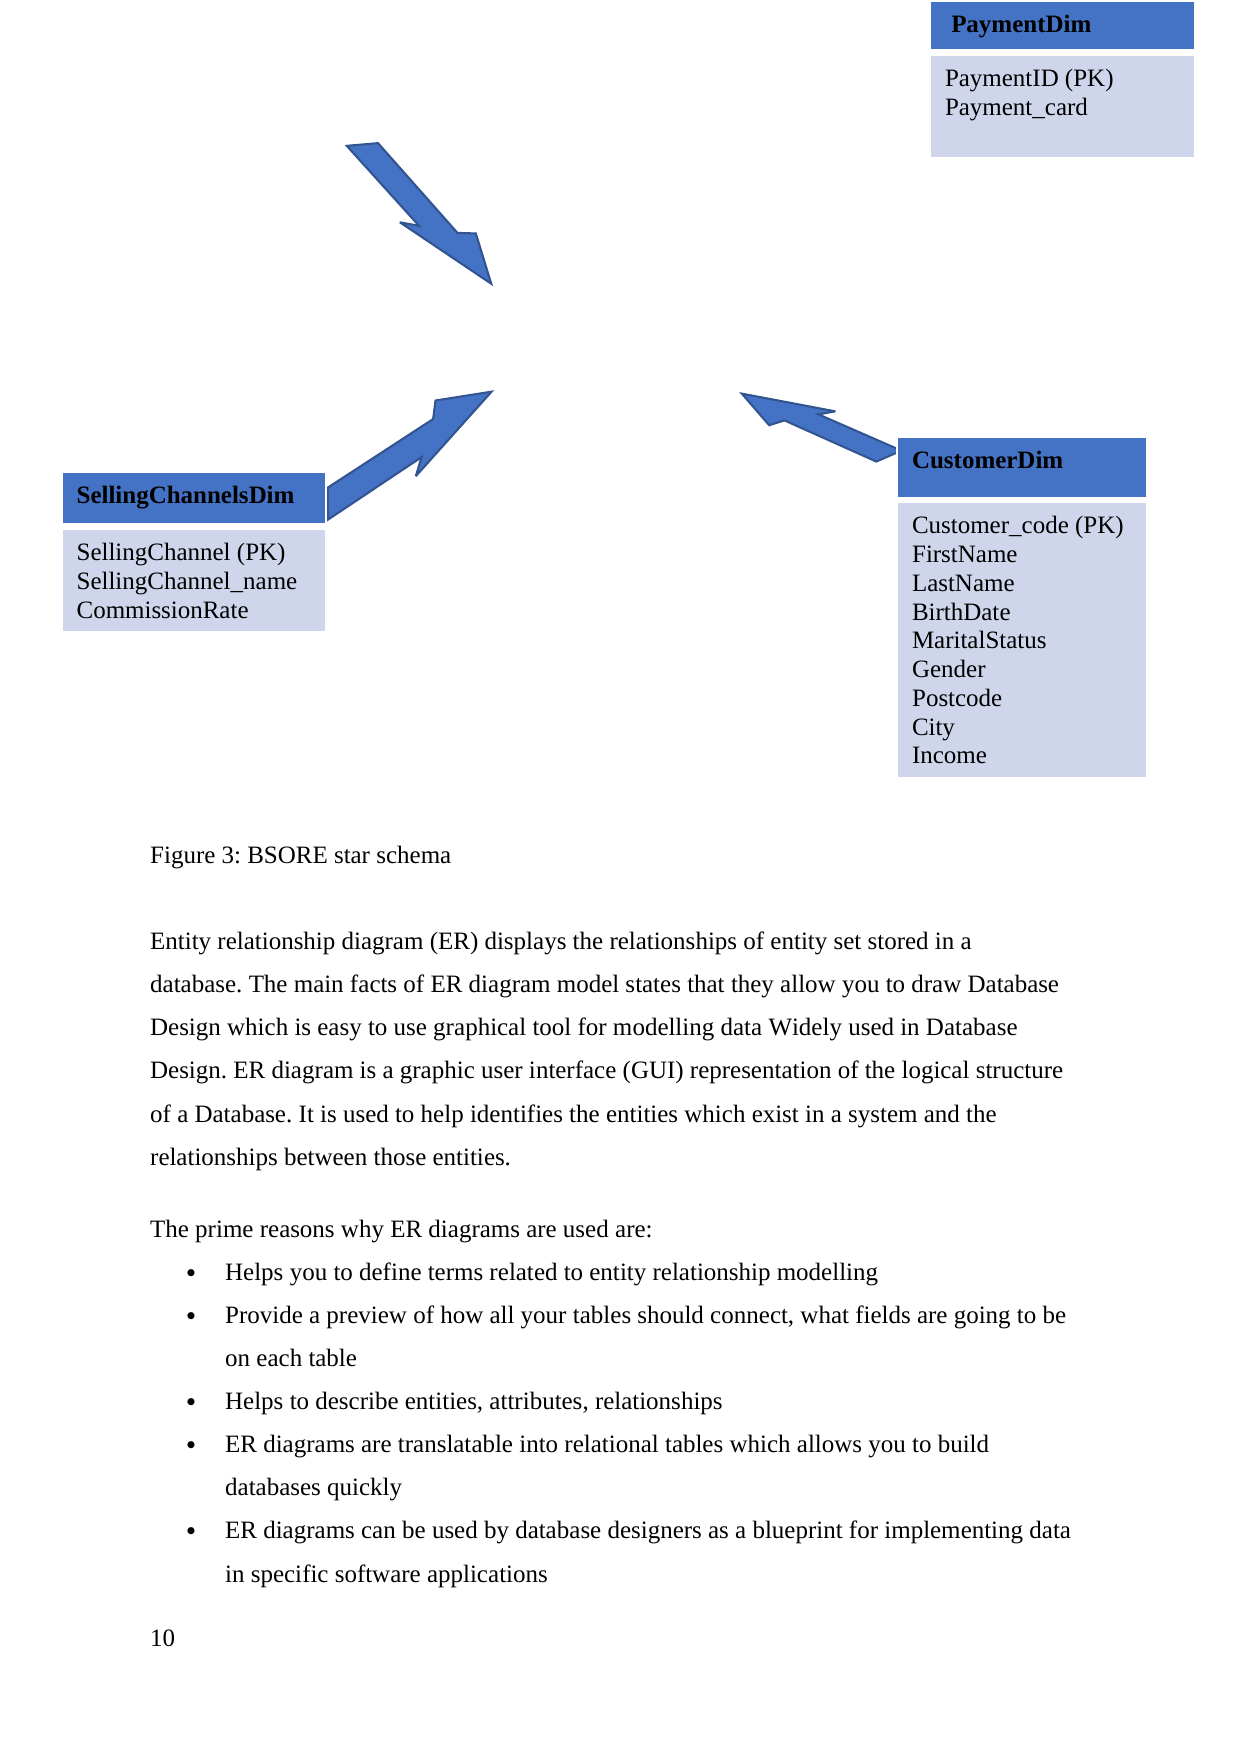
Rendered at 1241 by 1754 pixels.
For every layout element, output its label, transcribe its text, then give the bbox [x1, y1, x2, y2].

table_cell PaymentID (PK) Payment_card [931, 56, 1194, 157]
table_header PaymentDim [931, 2, 1194, 49]
table_cell Customer_code (PK) FirstName LastName BirthDate MaritalStatus Gender Postcode City Income [898, 503, 1146, 777]
table_cell SellingChannel (PK) SellingChannel_name CommissionRate [63, 530, 325, 631]
text Figure 3: BSORE star schema [150, 840, 1090, 869]
list ER diagrams are translatable into relational tables which allows you to build databases quickly [187, 1429, 1090, 1501]
text The prime reasons why ER diagrams are used are: [150, 1214, 1090, 1242]
text Entity relationship diagram (ER) displays the relationships of entity set stored in a database. The main facts of ER diagram model states that they allow you to draw Database Design which is easy to use graphical tool for modelling data Widely used in Database Design. ER diagram is a graphic user interface (GUI) representation of the logical structure of a Database. It is used to help identifies the entities which exist in a system and the relationships between those entities. [150, 926, 1090, 1171]
table_header SellingChannelsDim [63, 473, 325, 523]
list Helps to describe entities, attributes, relationships [187, 1386, 1090, 1415]
list ER diagrams can be used by database designers as a blueprint for implementing data in specific software applications [187, 1516, 1090, 1587]
list Helps you to define terms related to entity relationship modelling [187, 1257, 1090, 1286]
table_header CustomerDim [898, 438, 1146, 497]
list Provide a preview of how all your tables should connect, what fields are going to be on each table [187, 1300, 1090, 1372]
